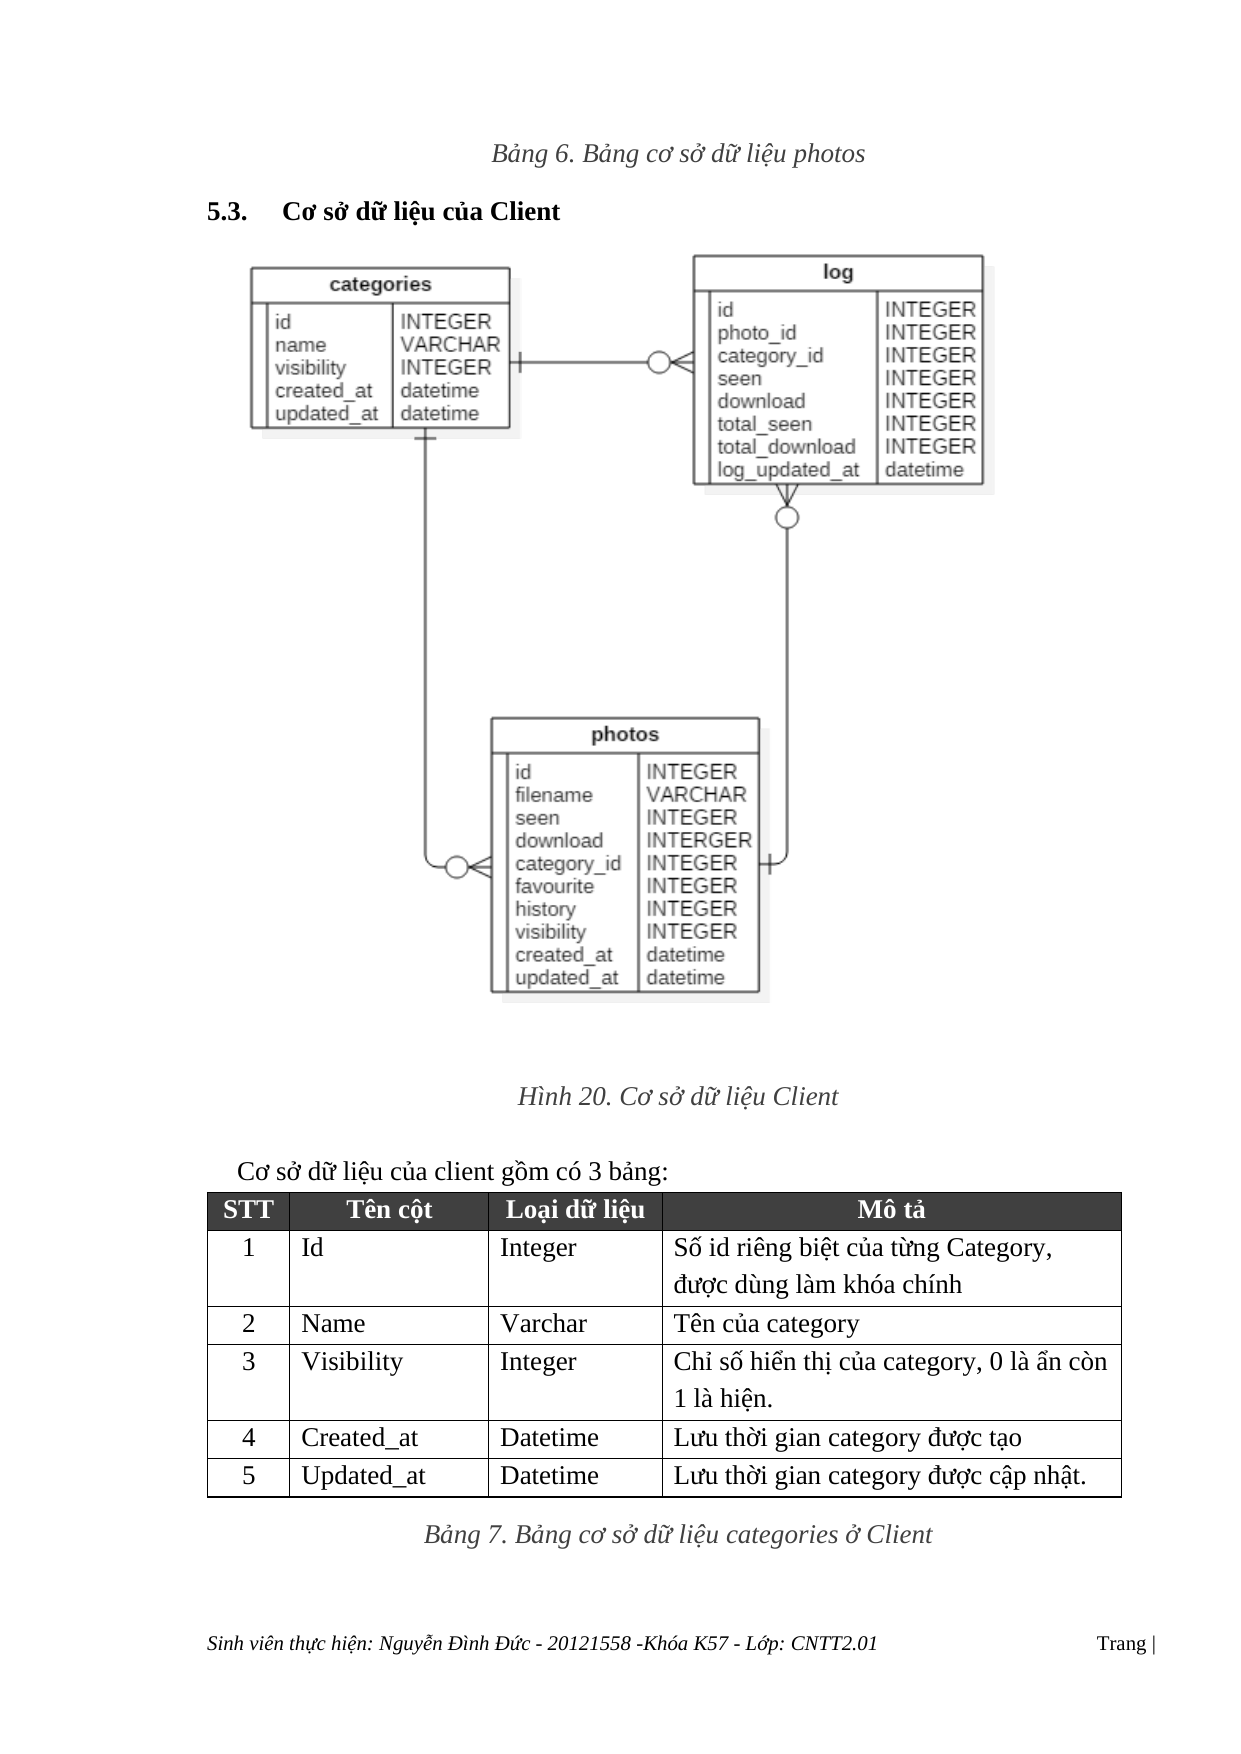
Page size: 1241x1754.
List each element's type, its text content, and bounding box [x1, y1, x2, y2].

table_cell Chỉ số hiển thị của category, 0 là ẩn còn 1 là hiện. [663, 1345, 1121, 1420]
table_cell Updated_at [290, 1459, 488, 1496]
table_cell Lưu thời gian category được tạo [663, 1421, 1121, 1458]
table_cell Tên của category [663, 1307, 1121, 1344]
table_cell Created_at [290, 1421, 488, 1458]
table_cell Số id riêng biệt của từng Category, được dùng làm khóa chính [663, 1231, 1121, 1306]
text Cơ sở dữ liệu của client gồm có 3 bảng: [207, 1154, 1122, 1186]
table_cell Varchar [489, 1307, 662, 1344]
table_cell Lưu thời gian category được cập nhật. [663, 1459, 1121, 1496]
table_cell Integer [489, 1231, 662, 1306]
table_cell 5 [208, 1459, 289, 1496]
table_header Loại dữ liệu [489, 1193, 662, 1230]
subtitle Cơ sở dữ liệu của Client [207, 195, 1122, 227]
table_header Mô tả [663, 1193, 1121, 1230]
text Bảng 6. Bảng cơ sở dữ liệu photos [297, 137, 1032, 168]
table_header Tên cột [290, 1193, 488, 1230]
table_cell Datetime [489, 1421, 662, 1458]
table_cell 4 [208, 1421, 289, 1458]
table_header STT [208, 1193, 289, 1230]
table_cell Visibility [290, 1345, 488, 1420]
table_cell Datetime [489, 1459, 662, 1496]
table_cell Integer [489, 1345, 662, 1420]
text Bảng 7. Bảng cơ sở dữ liệu categories ở Client [297, 1518, 1032, 1549]
table_cell 1 [208, 1231, 289, 1306]
text Hình 20. Cơ sở dữ liệu Client [297, 1080, 1032, 1111]
table_cell Name [290, 1307, 488, 1344]
table_cell 3 [208, 1345, 289, 1420]
table_cell 2 [208, 1307, 289, 1344]
picture [236, 242, 1045, 1053]
table_cell Id [290, 1231, 488, 1306]
